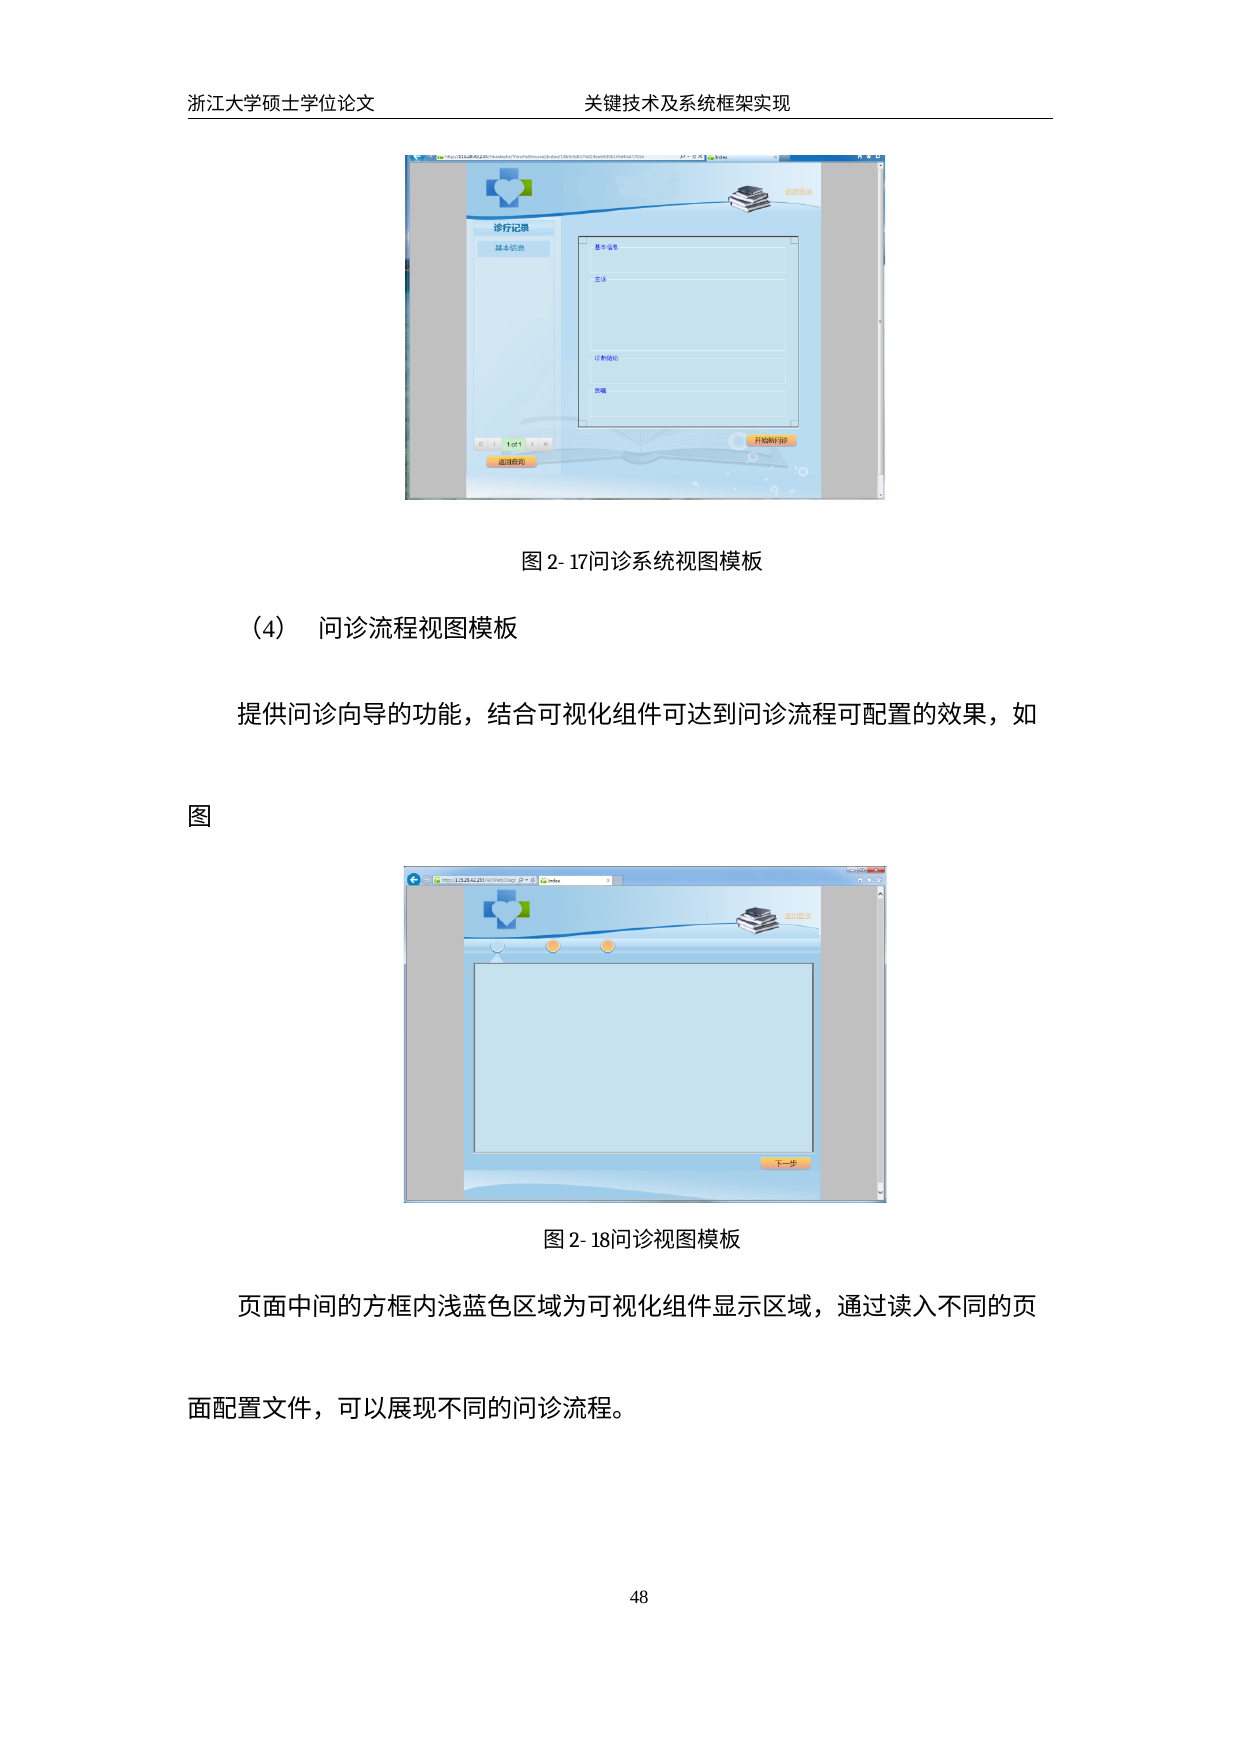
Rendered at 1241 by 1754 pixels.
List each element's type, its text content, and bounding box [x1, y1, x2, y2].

text 图2- 17问诊系统视图模板 [187, 543, 1053, 577]
text 图2- 18问诊视图模板 [187, 1221, 1053, 1254]
text 页面中间的方框内浅蓝色区域为可视化组件显示区域，通过读入不同的页面配置文件，可以展现不同的问诊流程。 [187, 1270, 1053, 1440]
picture [403, 866, 887, 1203]
text （4） 问诊流程视图模板 [187, 593, 1053, 661]
text 提供问诊向导的功能，结合可视化组件可达到问诊流程可配置的效果，如图 [187, 679, 1053, 848]
picture [405, 155, 886, 500]
